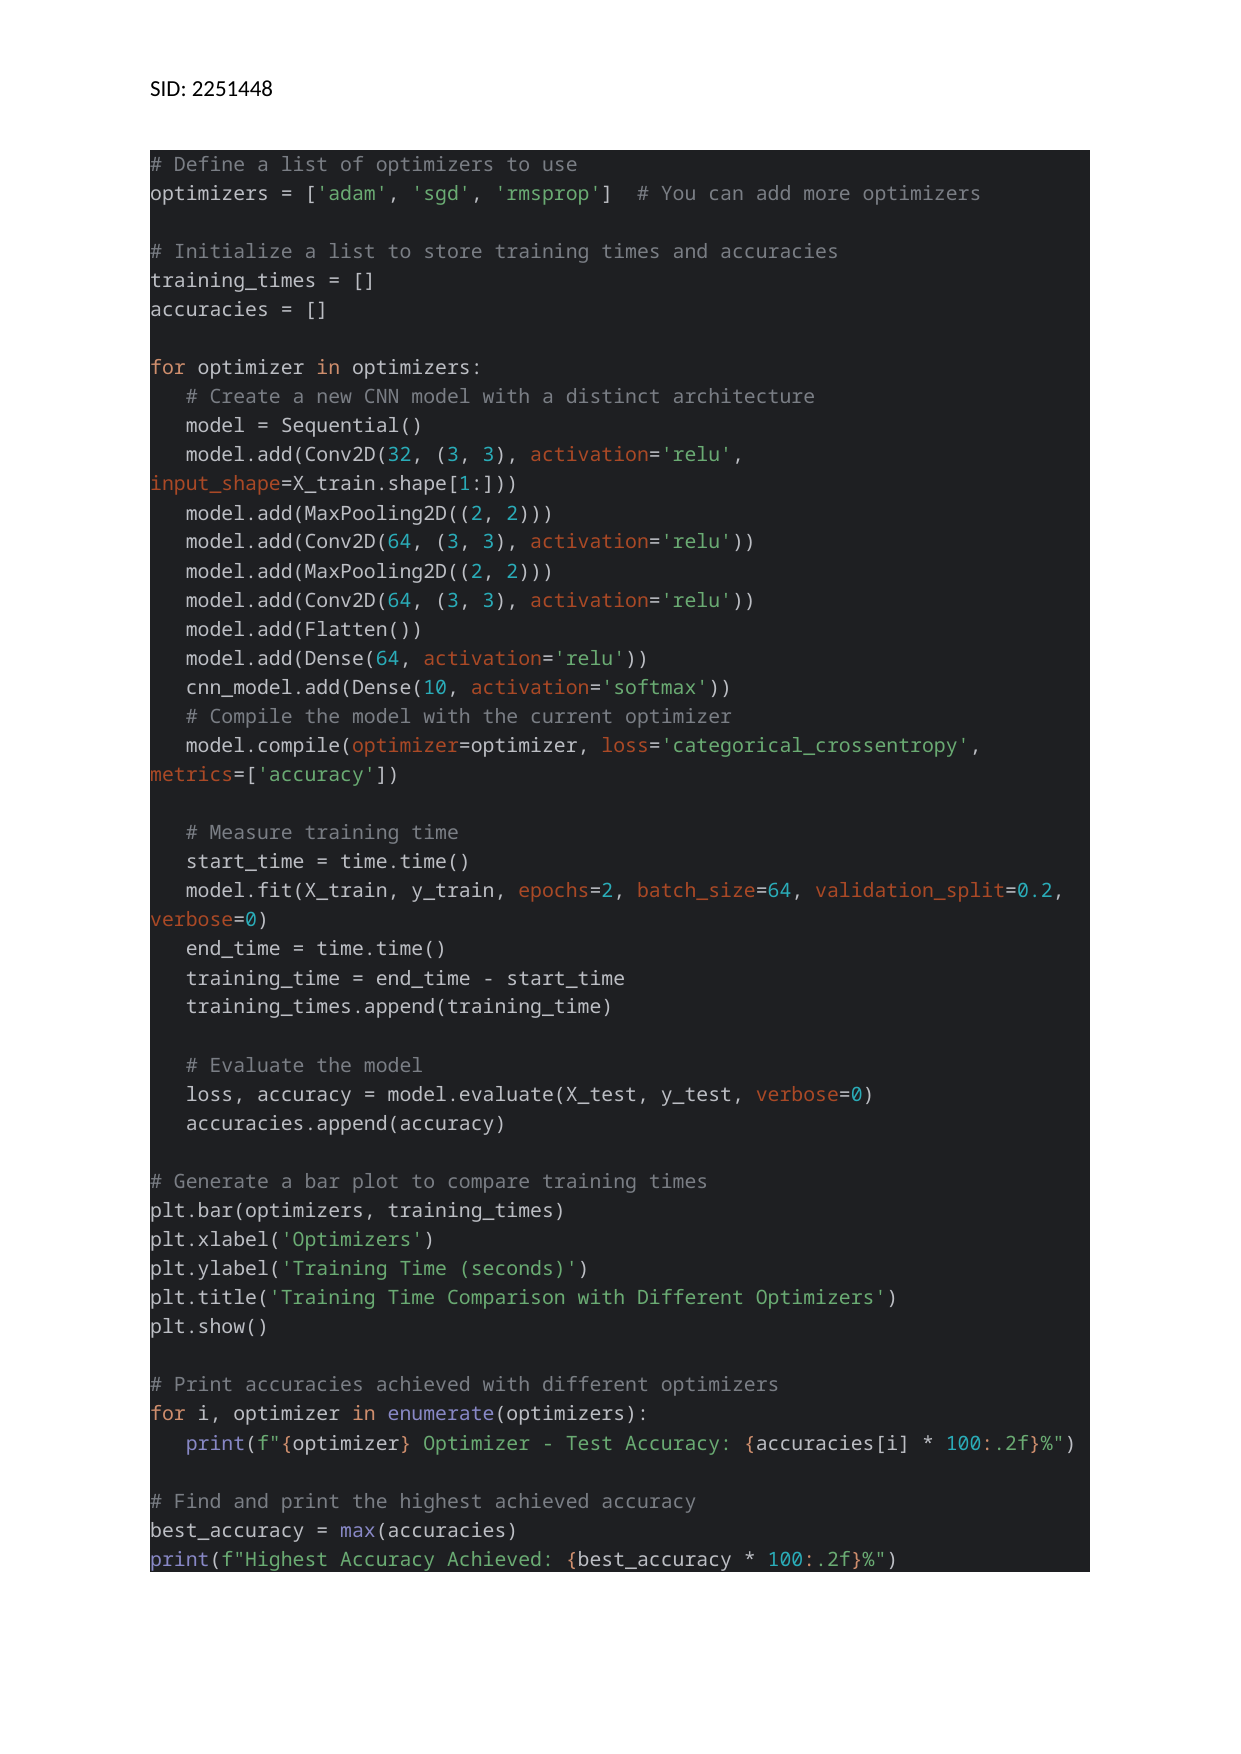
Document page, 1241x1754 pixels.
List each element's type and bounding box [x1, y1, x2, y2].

text [150, 150, 1090, 1572]
